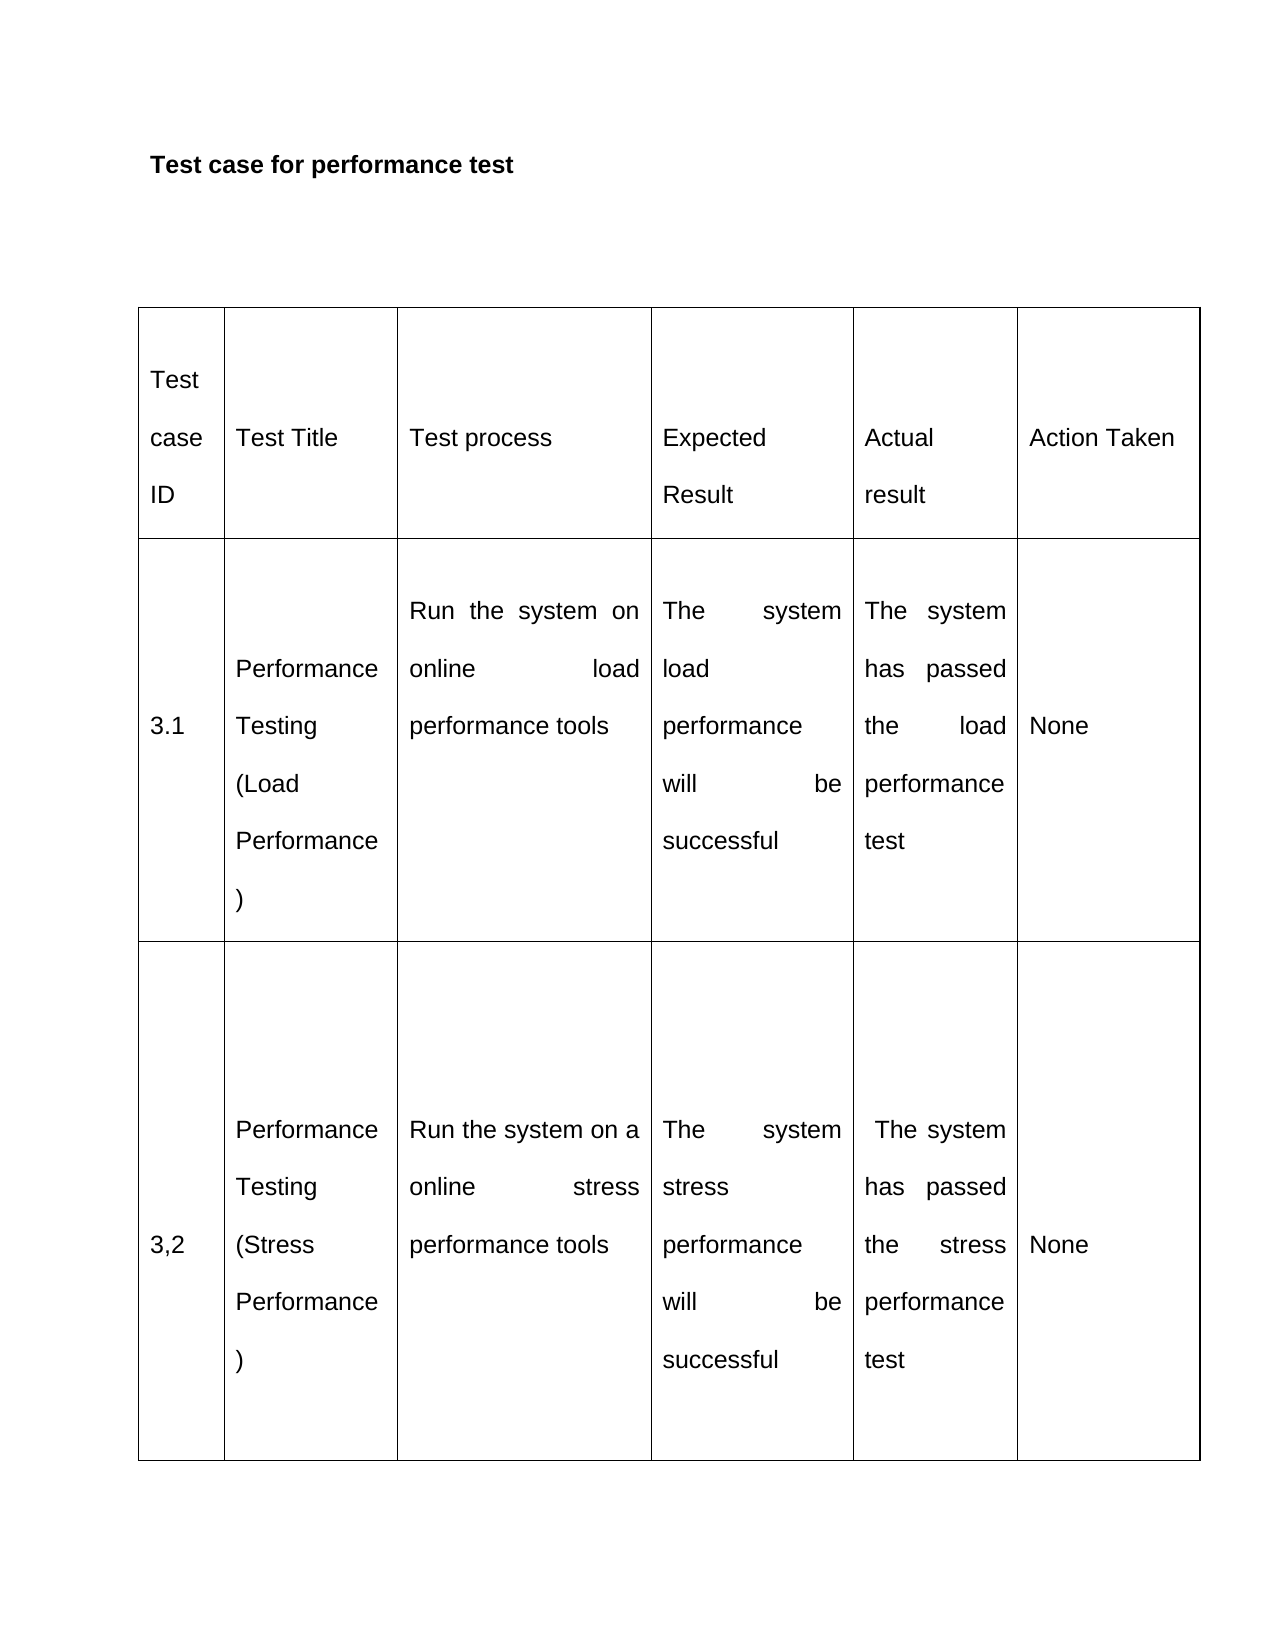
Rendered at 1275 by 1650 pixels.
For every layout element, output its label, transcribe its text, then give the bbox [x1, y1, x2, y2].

table_header Expected Result [652, 308, 853, 538]
table_cell Performance Testing (Load Performance) [225, 539, 397, 941]
table_header Test process [398, 308, 651, 538]
table_header Test Title [225, 308, 397, 538]
table_cell Run the system on a online stress performance tools [398, 942, 651, 1459]
table_header Actual result [854, 308, 1017, 538]
table_cell The system has passed the stress performance test [854, 942, 1017, 1459]
table_cell Run the system on online load performance tools [398, 539, 651, 941]
table_cell The system stress performance will be successful [652, 942, 853, 1459]
text Test case for performance test [150, 150, 1125, 179]
table_cell The system load performance will be successful [652, 539, 853, 941]
table_cell Performance Testing (Stress Performance) [225, 942, 397, 1459]
table_header Action Taken [1018, 308, 1199, 538]
table_header Test case ID [139, 308, 224, 538]
table_cell None [1018, 942, 1199, 1459]
table_cell None [1018, 539, 1199, 941]
table_cell 3.1 [139, 539, 224, 941]
table_cell The system has passed the load performance test [854, 539, 1017, 941]
table_cell 3,2 [139, 942, 224, 1459]
